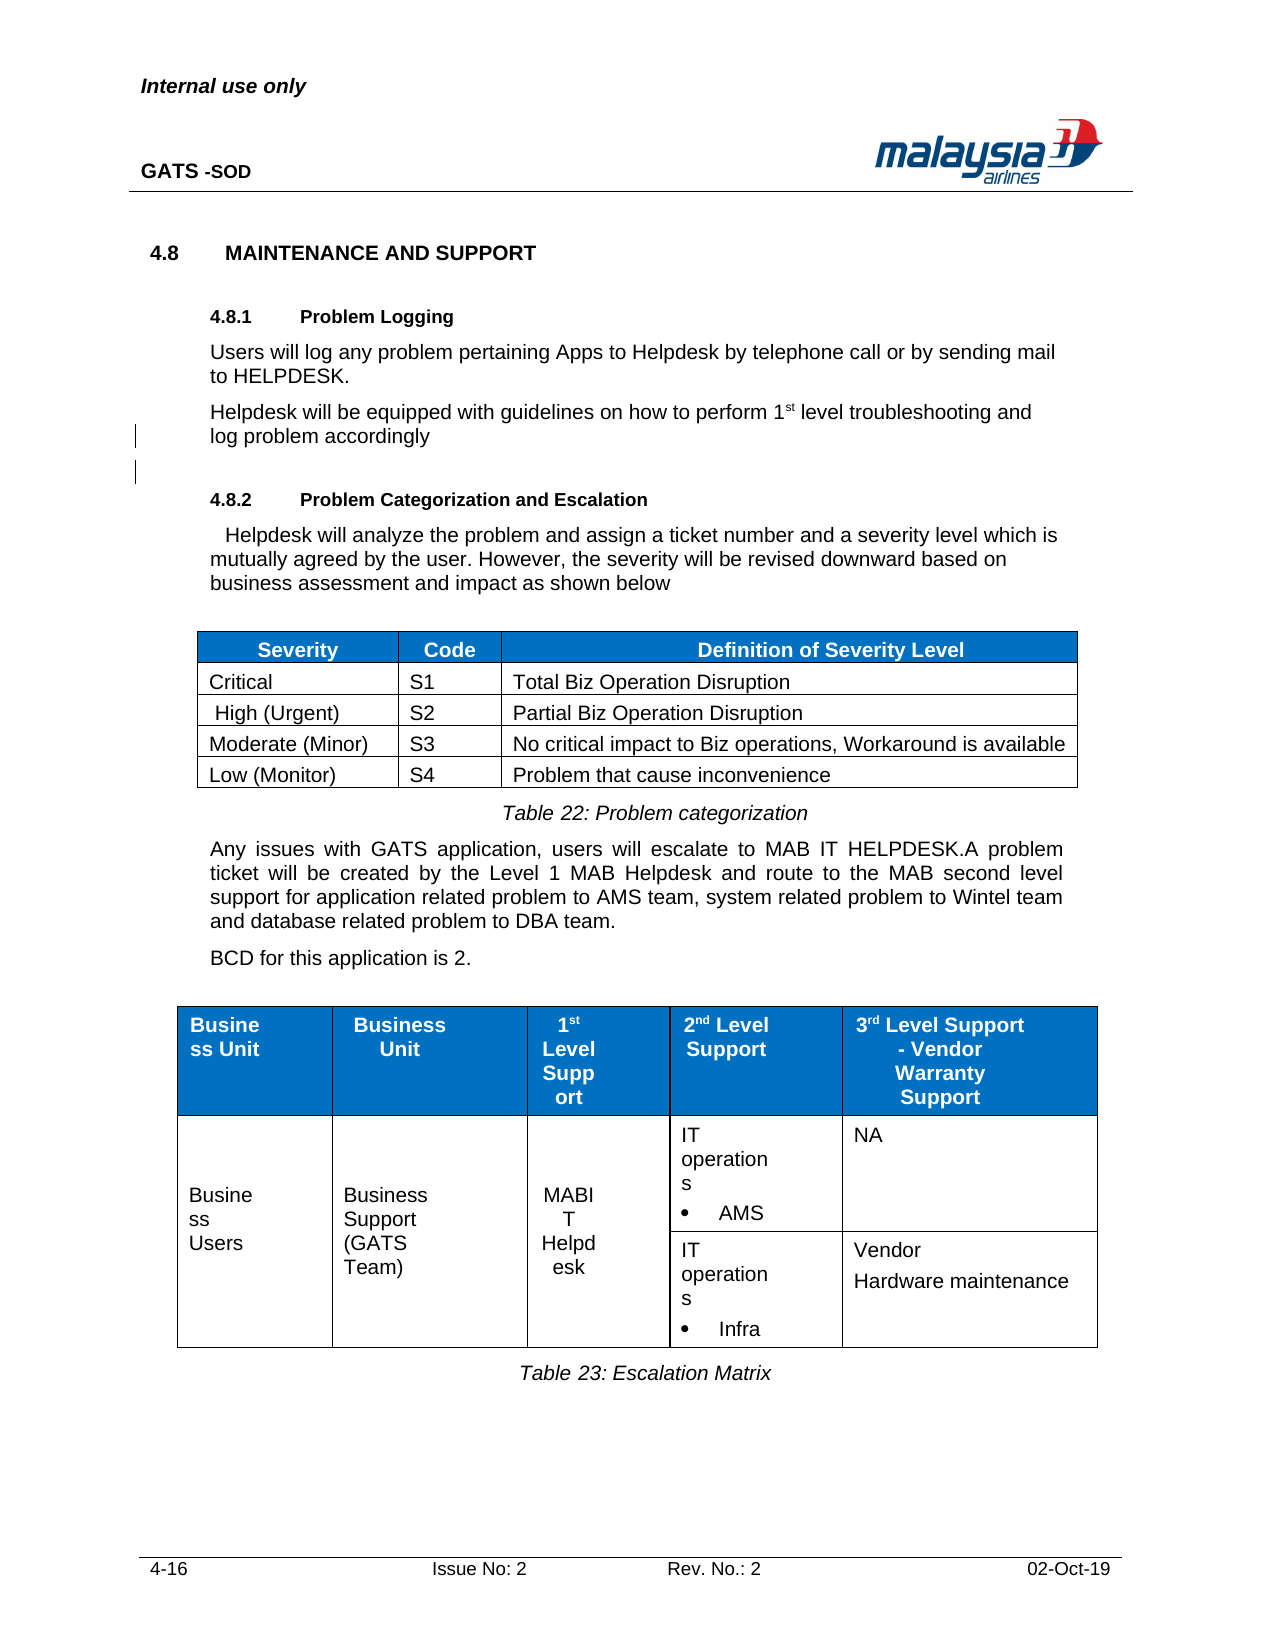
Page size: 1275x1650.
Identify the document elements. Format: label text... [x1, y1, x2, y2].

table_cell Business Support (GATS Team) [333, 1116, 527, 1347]
table_cell Partial Biz Operation Disruption [502, 695, 1077, 725]
table_header Business Unit [333, 1007, 527, 1115]
table_cell IT operations AMS [671, 1116, 842, 1231]
table_header Business Unit [178, 1007, 332, 1115]
picture [875, 119, 1103, 184]
table_cell Critical [198, 663, 398, 693]
table_header Severity [198, 632, 398, 662]
text Users will log any problem pertaining Apps to Helpdesk by telephone call or by sending mail to HELPDESK. [210, 339, 1065, 387]
table_cell IT operations Infra [671, 1232, 842, 1347]
subtitle 4.8.1 Problem Logging [210, 306, 1065, 327]
table_cell S2 [399, 695, 501, 725]
table_header Definition of Severity Level [502, 632, 1077, 662]
table_cell S1 [399, 663, 501, 693]
text Table 22: Problem categorization [150, 801, 1125, 825]
text Helpdesk will analyze the problem and assign a ticket number and a severity level which is mutually agreed by the user. However, the severity will be revised downward based on business assessment and impact as shown below [210, 523, 1065, 594]
table_header Code [399, 632, 501, 662]
table_cell Moderate (Minor) [198, 726, 398, 756]
text Any issues with GATS application, users will escalate to MAB IT HELPDESK.A problem ticket will be created by the Level 1 MAB Helpdesk and route to the MAB second level support for application related problem to AMS team, system related problem to Wintel team and database related problem to DBA team. [210, 837, 1065, 933]
subtitle 4.8 Maintenance and support [150, 241, 1125, 265]
subtitle 4.8.2 Problem Categorization and Escalation [210, 488, 1065, 510]
table_header 2nd Level Support [671, 1007, 842, 1115]
text Helpdesk will be equipped with guidelines on how to perform 1st level troubleshooting and log problem accordingly [210, 400, 1065, 448]
table_cell Problem that cause inconvenience [502, 757, 1077, 787]
table_cell NA [843, 1116, 1097, 1231]
table_cell S3 [399, 726, 501, 756]
table_header 1st Level Support [528, 1007, 669, 1115]
table_cell Low (Monitor) [198, 757, 398, 787]
text Table 23: Escalation Matrix [150, 1360, 1125, 1384]
table_header 3rd Level Support - Vendor Warranty Support [843, 1007, 1097, 1115]
table_cell No critical impact to Biz operations, Workaround is available [502, 726, 1077, 756]
table_cell Business Users [178, 1116, 332, 1347]
table_cell Vendor Hardware maintenance [843, 1232, 1097, 1347]
text BCD for this application is 2. [210, 946, 1065, 969]
table_cell Total Biz Operation Disruption [502, 663, 1077, 693]
table_cell MABIT Helpdesk [528, 1116, 669, 1347]
table_cell S4 [399, 757, 501, 787]
table_cell High (Urgent) [198, 695, 398, 725]
